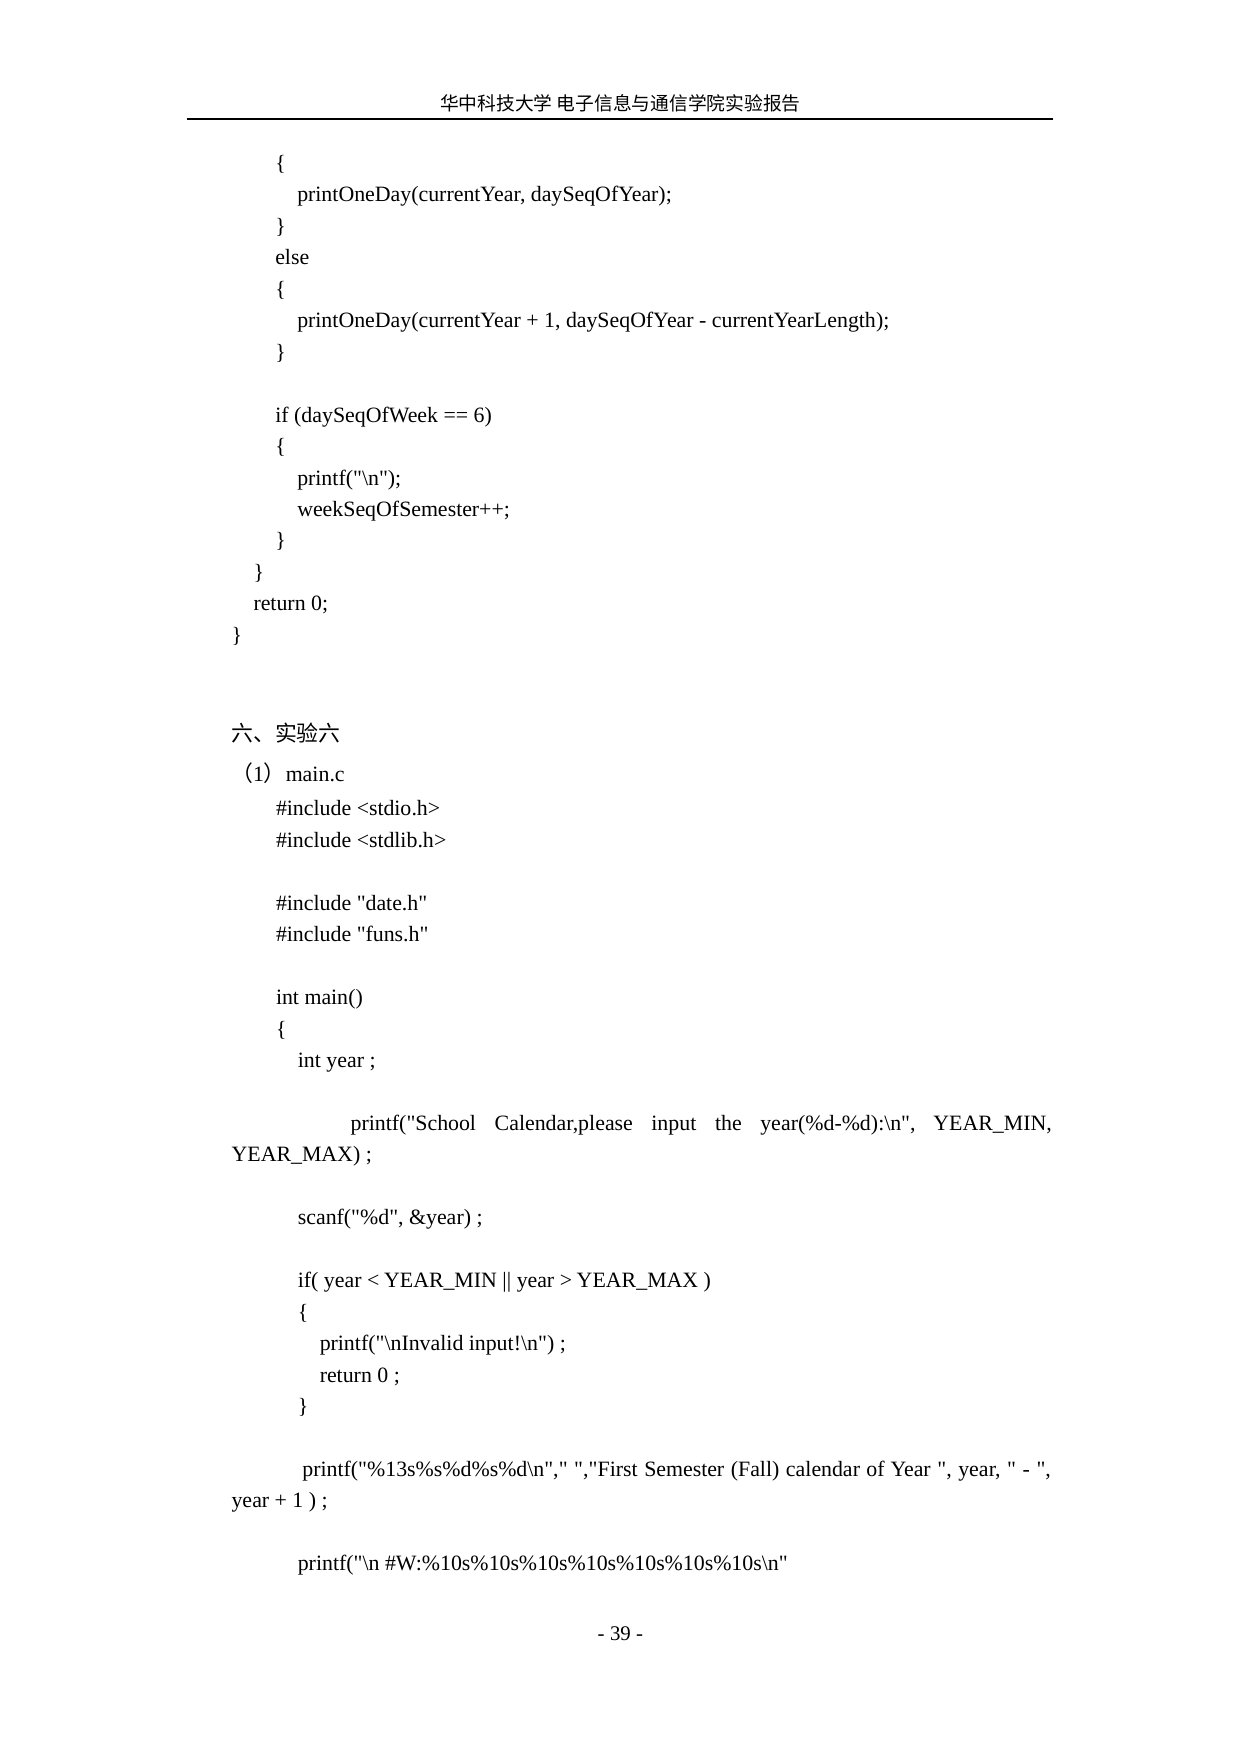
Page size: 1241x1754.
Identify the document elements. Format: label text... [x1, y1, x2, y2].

list scanf("%d", &year) ; [231, 1204, 1053, 1229]
list #include "funs.h" [231, 921, 1053, 946]
list } [187, 213, 1053, 238]
list printOneDay(currentYear, daySeqOfYear); [187, 181, 1053, 207]
list #include "date.h" [231, 890, 1053, 915]
list else [187, 244, 1053, 269]
list printf("\nInvalid input!\n") ; [231, 1330, 1053, 1355]
list int year ; [231, 1047, 1053, 1072]
list } [187, 527, 1053, 553]
list return 0; [187, 590, 1053, 616]
list printOneDay(currentYear + 1, daySeqOfYear - currentYearLength); [187, 307, 1053, 332]
list } [187, 559, 1053, 584]
list printf("School Calendar,please input the year(%d-%d):\n", YEAR_MIN, YEAR_MAX) ; [231, 1110, 1053, 1167]
list printf("%13s%s%d%s%d\n"," ","First Semester (Fall) calendar of Year ", year, " - ", year + 1 ) ; [231, 1456, 1053, 1513]
list 实验六 [187, 716, 1053, 748]
list } [231, 1393, 1053, 1418]
list { [187, 433, 1053, 458]
list { [187, 150, 1053, 175]
list { [231, 1299, 1053, 1324]
list weekSeqOfSemester++; [187, 496, 1053, 521]
list if (daySeqOfWeek == 6) [187, 402, 1053, 427]
list } [187, 622, 1053, 647]
list int main() [231, 984, 1053, 1009]
list } [187, 339, 1053, 364]
list { [231, 1016, 1053, 1041]
list printf("\n"); [187, 464, 1053, 490]
list #include <stdio.h> [231, 795, 1053, 821]
list if( year < YEAR_MIN || year > YEAR_MAX ) [231, 1267, 1053, 1292]
list { [187, 276, 1053, 301]
list （1）main.c [187, 756, 1053, 787]
list return 0 ; [231, 1362, 1053, 1387]
list #include <stdlib.h> [231, 827, 1053, 852]
list printf("\n #W:%10s%10s%10s%10s%10s%10s%10s\n" [231, 1550, 1053, 1576]
